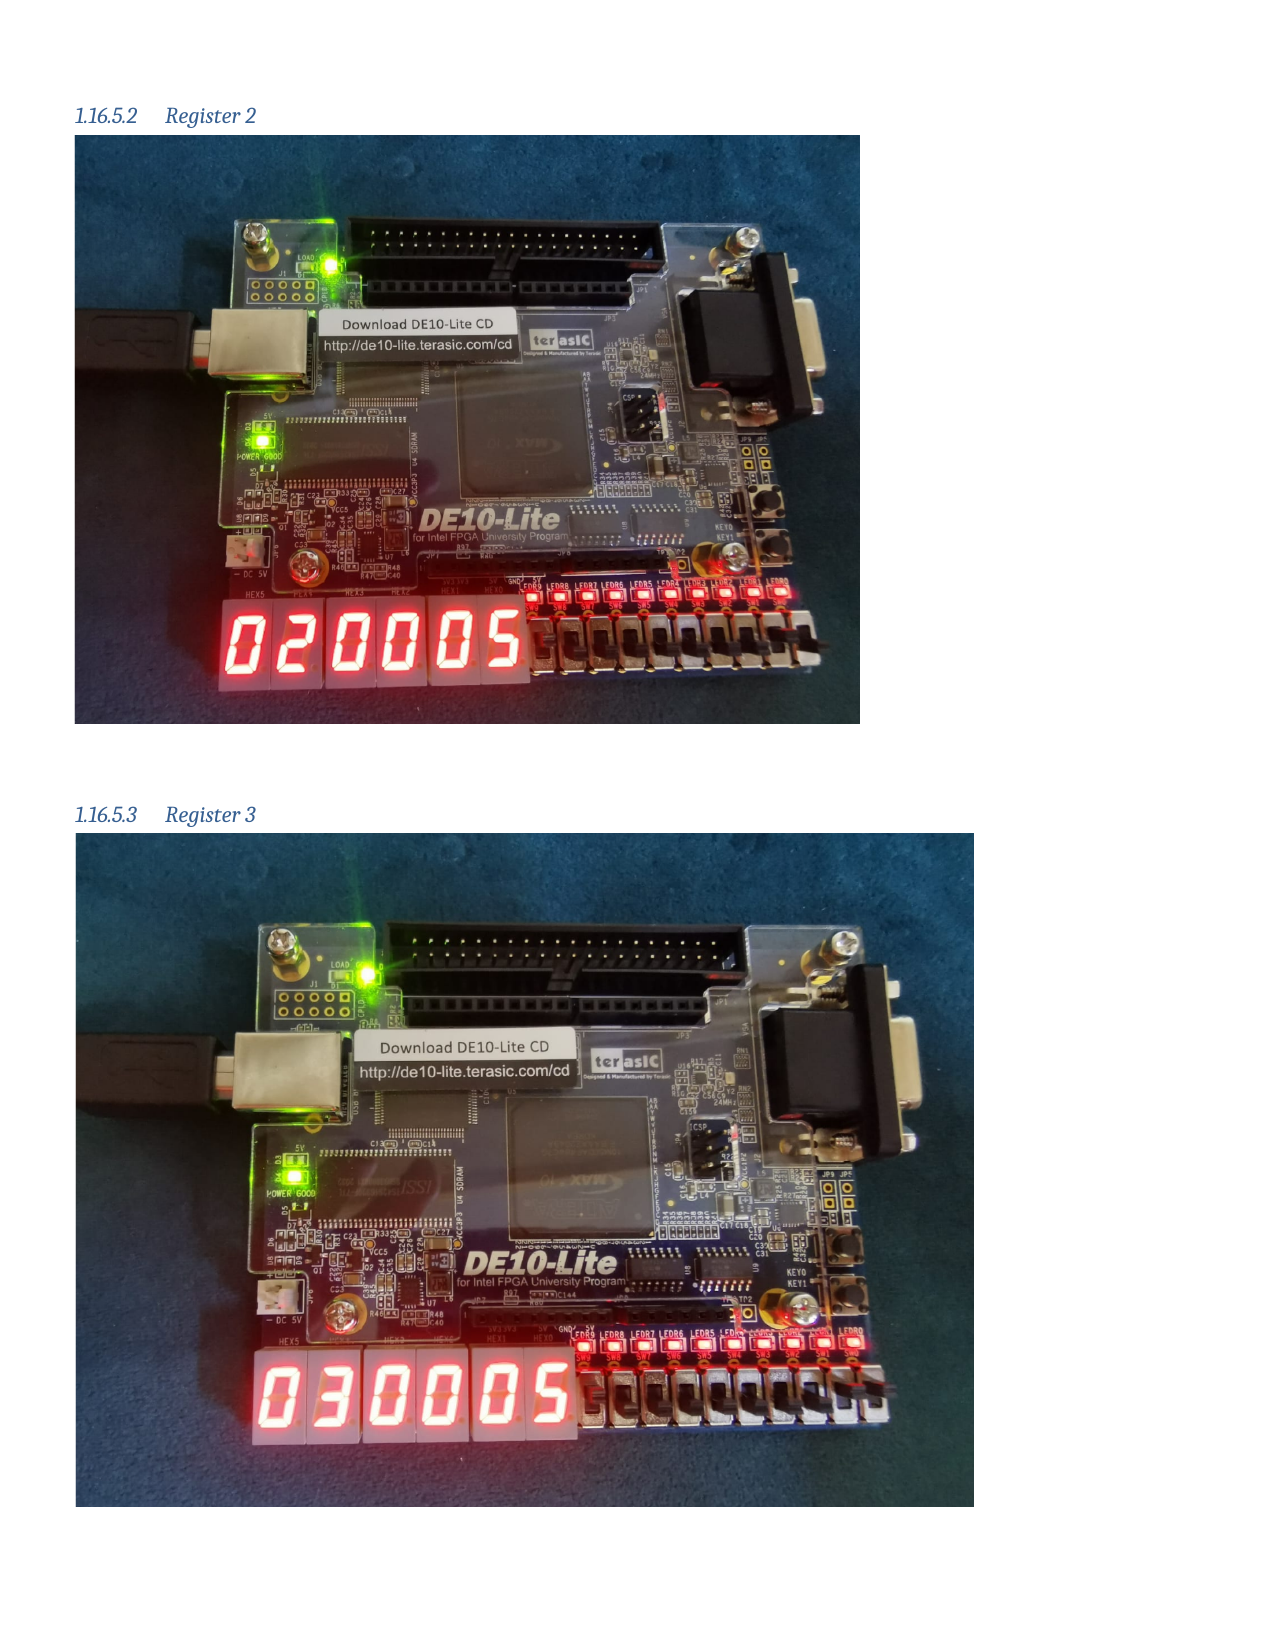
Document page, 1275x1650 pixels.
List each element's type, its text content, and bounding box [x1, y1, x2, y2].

picture [77, 833, 973, 1507]
subtitle Register 2 [75, 103, 1200, 129]
picture [76, 135, 859, 724]
subtitle Register 3 [75, 802, 1200, 828]
